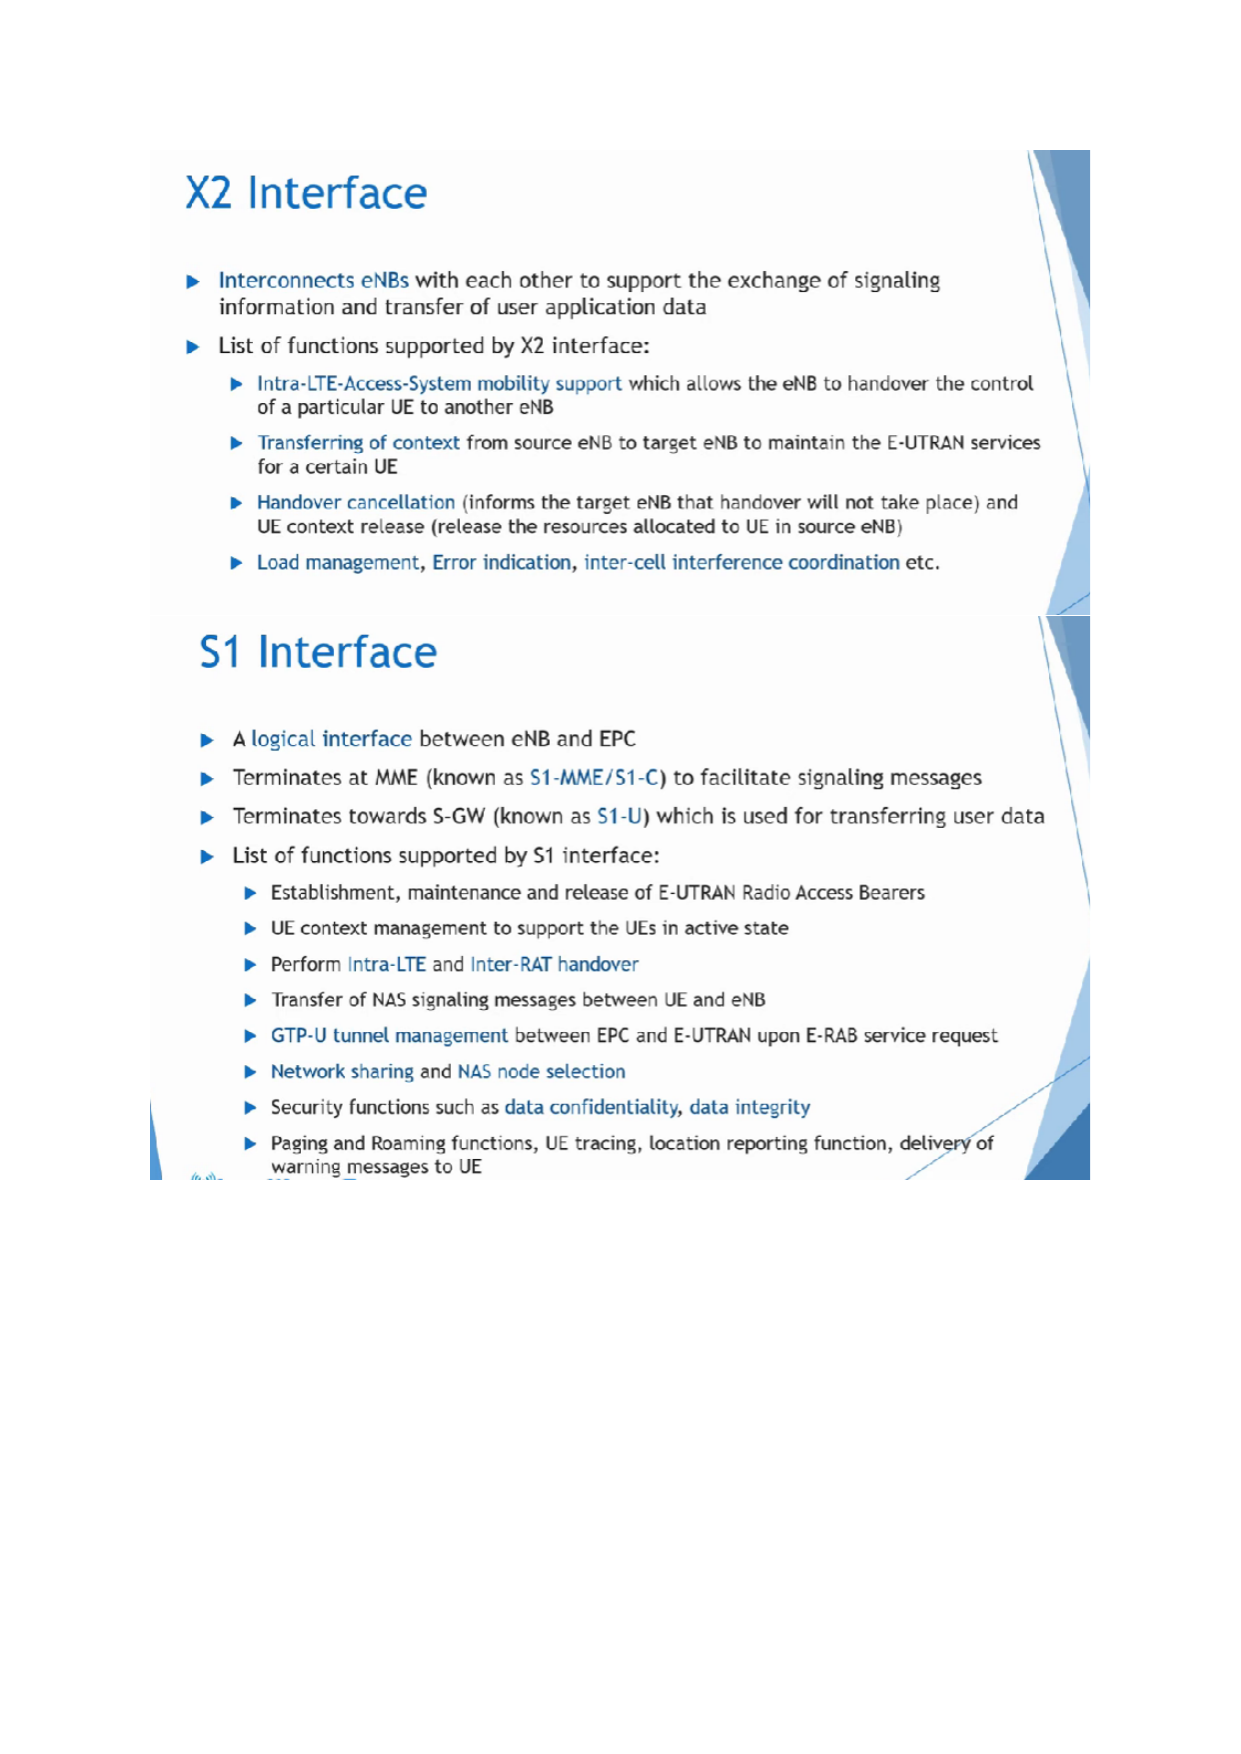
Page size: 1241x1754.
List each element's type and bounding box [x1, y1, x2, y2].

picture [150, 616, 1091, 1180]
picture [150, 150, 1091, 615]
